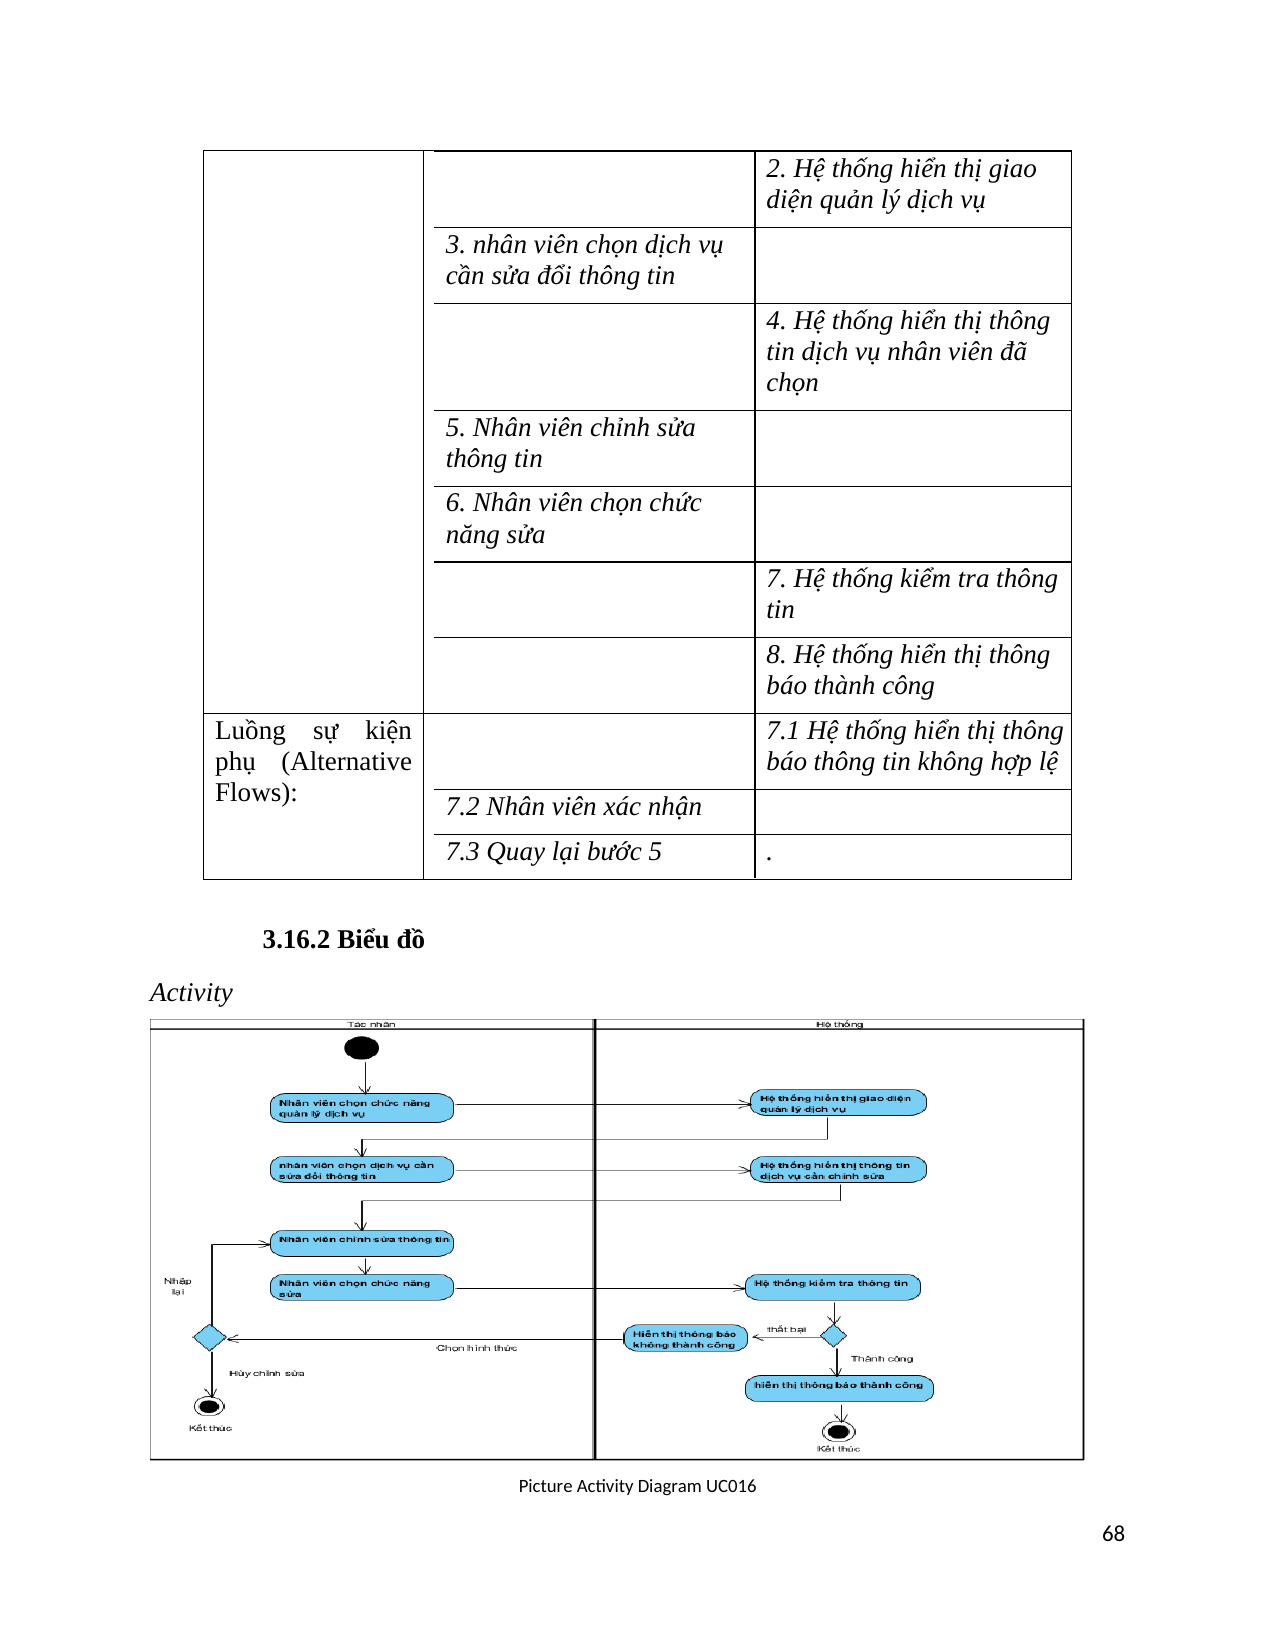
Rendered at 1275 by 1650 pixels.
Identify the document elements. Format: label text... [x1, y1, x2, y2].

table_cell [756, 228, 1071, 303]
table_cell [424, 151, 754, 713]
table_cell [756, 304, 1071, 410]
text Picture Activity Diagram UC016 [150, 1474, 1125, 1497]
text Biểu đồ [262, 923, 1125, 954]
table_cell [756, 411, 1071, 486]
table_cell [424, 714, 754, 878]
table_cell [756, 152, 1071, 227]
table_cell [756, 487, 1071, 561]
table_cell [756, 714, 1071, 789]
table_cell [756, 835, 1071, 878]
table_cell [756, 638, 1071, 713]
picture [150, 1019, 1087, 1462]
table_cell [756, 790, 1071, 834]
table_cell Luồng sự kiện phụ (Alternative Flows): [204, 714, 423, 878]
table_cell [756, 563, 1071, 637]
text Activity [150, 976, 1125, 1007]
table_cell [204, 151, 423, 713]
